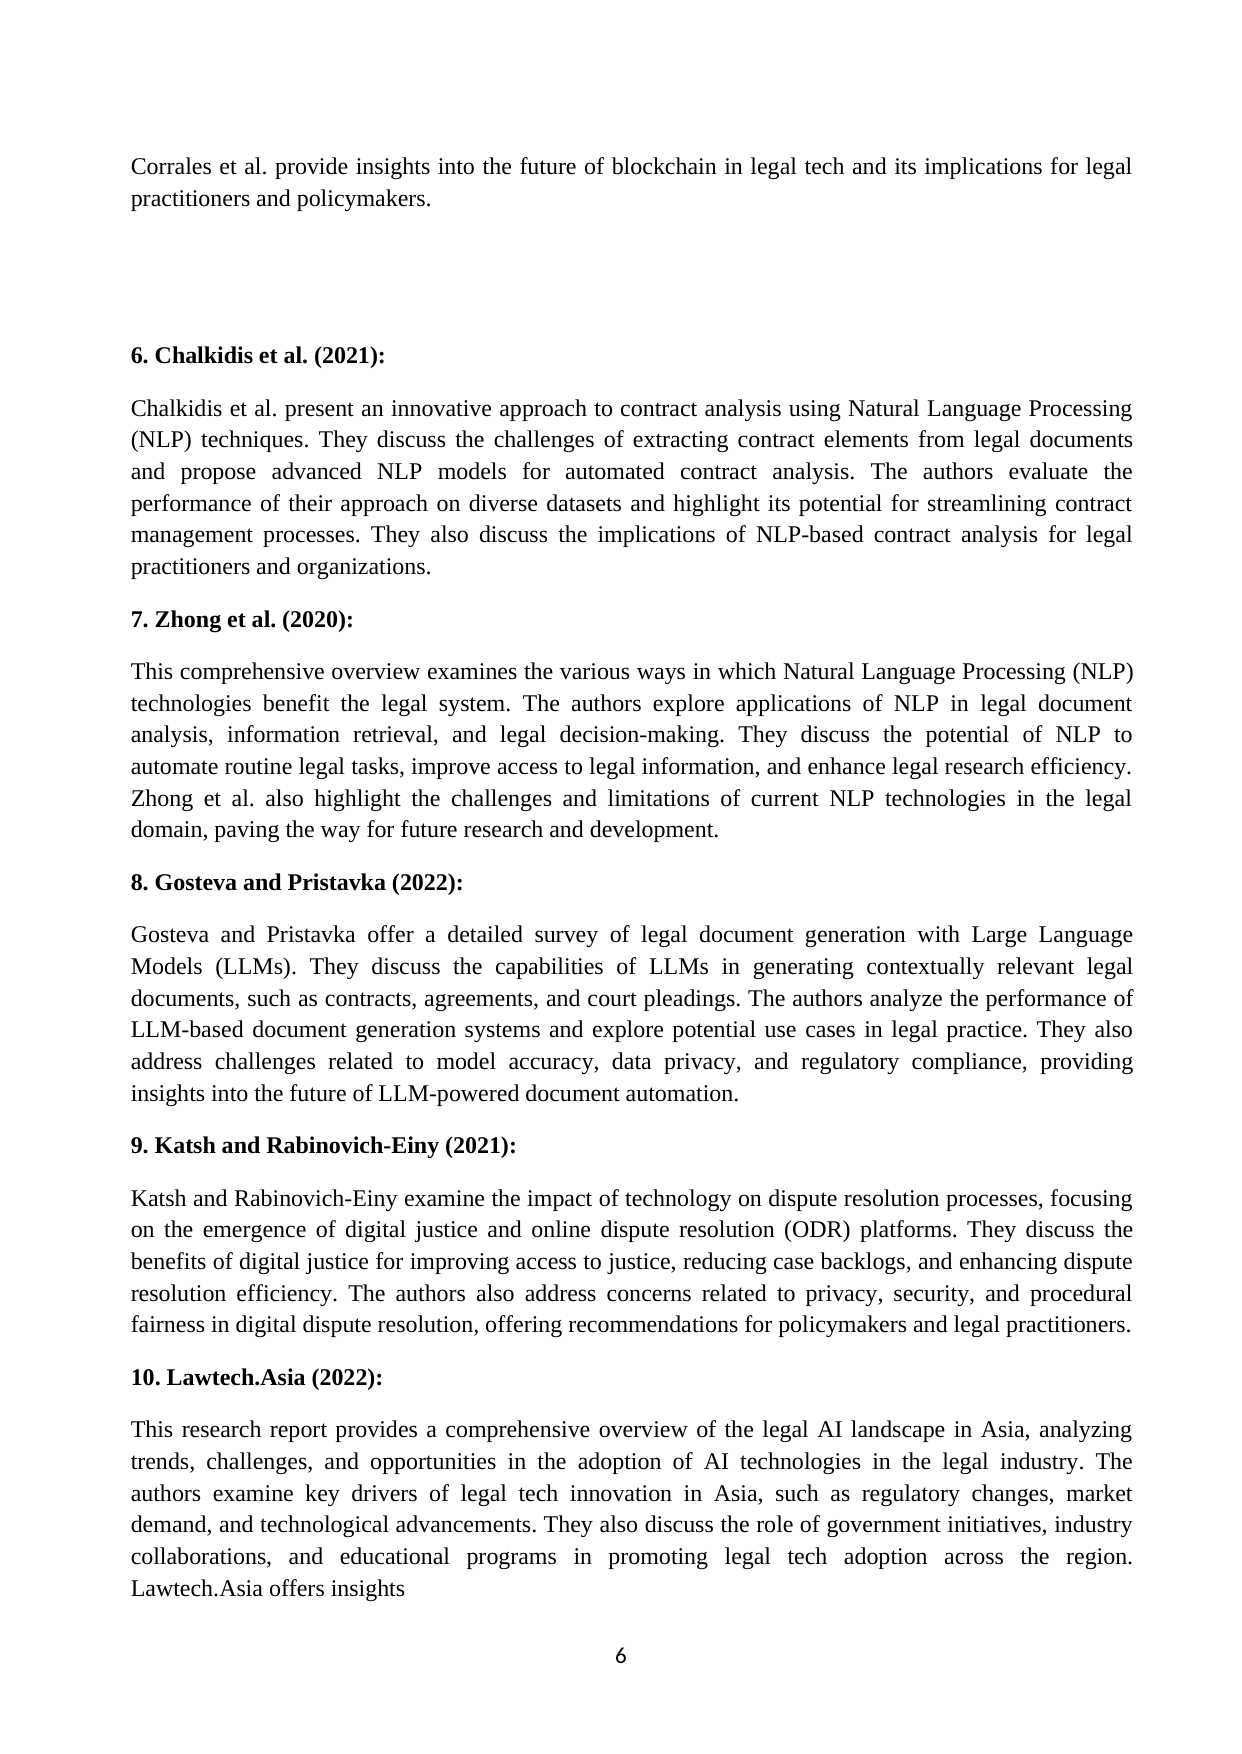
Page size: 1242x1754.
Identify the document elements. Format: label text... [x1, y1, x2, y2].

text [131, 152, 1135, 211]
text 8. Gosteva and Pristavka (2022): [131, 868, 1135, 896]
text Katsh and Rabinovich-Einy examine the impact of technology on dispute resolution processes, focusing on the emergence of digital justice and online dispute resolution (ODR) platforms. They discuss the benefits of digital justice for improving access to justice, reducing case backlogs, and enhancing dispute resolution efficiency. The authors also address concerns related to privacy, security, and procedural fairness in digital dispute resolution, offering recommendations for policymakers and legal practitioners. [131, 1184, 1135, 1338]
text Chalkidis et al. present an innovative approach to contract analysis using Natural Language Processing (NLP) techniques. They discuss the challenges of extracting contract elements from legal documents and propose advanced NLP models for automated contract analysis. The authors evaluate the performance of their approach on diverse datasets and highlight its potential for streamlining contract management processes. They also discuss the implications of NLP-based contract analysis for legal practitioners and organizations. [131, 394, 1135, 580]
text 6. Chalkidis et al. (2021): [131, 341, 1135, 369]
text Gosteva and Pristavka offer a detailed survey of legal document generation with Large Language Models (LLMs). They discuss the capabilities of LLMs in generating contextually relevant legal documents, such as contracts, agreements, and court pleadings. The authors analyze the performance of LLM-based document generation systems and explore potential use cases in legal practice. They also address challenges related to model accuracy, data privacy, and regulatory compliance, providing insights into the future of LLM-powered document automation. [131, 920, 1135, 1106]
text 7. Zhong et al. (2020): [131, 604, 1135, 632]
text 10. Lawtech.Asia (2022): [131, 1363, 1135, 1391]
text This comprehensive overview examines the various ways in which Natural Language Processing (NLP) technologies benefit the legal system. The authors explore applications of NLP in legal document analysis, information retrieval, and legal decision-making. They discuss the potential of NLP to automate routine legal tasks, improve access to legal information, and enhance legal research efficiency. Zhong et al. also highlight the challenges and limitations of current NLP technologies in the legal domain, paving the way for future research and development. [131, 657, 1135, 843]
text 9. Katsh and Rabinovich-Einy (2021): [131, 1131, 1135, 1159]
text This research report provides a comprehensive overview of the legal AI landscape in Asia, analyzing trends, challenges, and opportunities in the adoption of AI technologies in the legal industry. The authors examine key drivers of legal tech innovation in Asia, such as regulatory changes, market demand, and technological advancements. They also discuss the role of government initiatives, industry collaborations, and educational programs in promoting legal tech adoption across the region. Lawtech.Asia offers insights [131, 1415, 1135, 1601]
